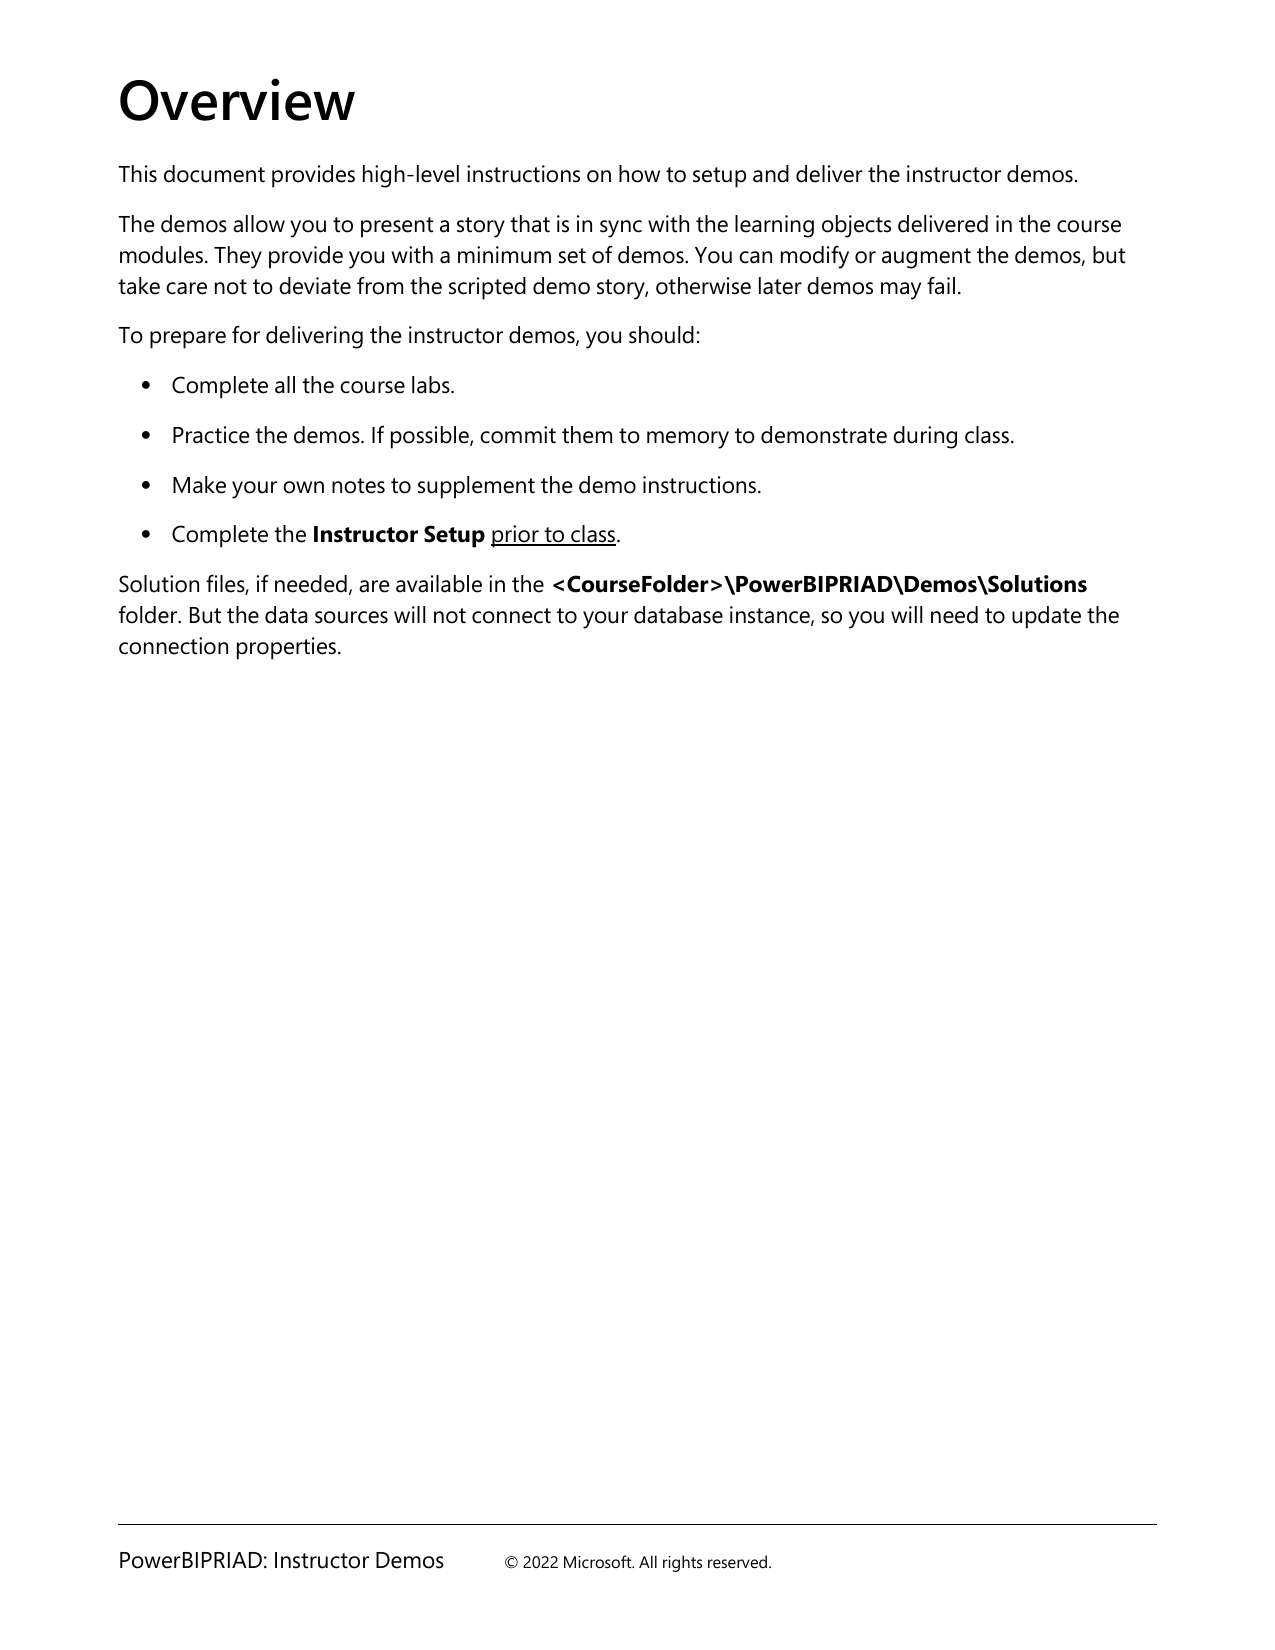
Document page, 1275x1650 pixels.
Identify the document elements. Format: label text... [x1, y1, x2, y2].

text Practice the demos. If possible, commit them to memory to demonstrate during class. [142, 419, 1157, 450]
text This document provides high-level instructions on how to setup and deliver the instructor demos. [118, 158, 1157, 189]
text Complete all the course labs. [142, 369, 1157, 400]
text Solution files, if needed, are available in the <CourseFolder>\PowerBIPRIAD\Demos\Solutions folder. But the data sources will not connect to your database instance, so you will need to update the connection properties. [118, 568, 1157, 661]
subtitle Overview [118, 71, 1157, 133]
text Make your own notes to supplement the demo instructions. [142, 469, 1157, 499]
text Complete the Instructor Setup prior to class. [142, 518, 1157, 549]
text To prepare for delivering the instructor demos, you should: [118, 319, 1157, 351]
text The demos allow you to present a story that is in sync with the learning objects delivered in the course modules. They provide you with a minimum set of demos. You can modify or augment the demos, but take care not to deviate from the scripted demo story, otherwise later demos may fail. [118, 208, 1157, 301]
